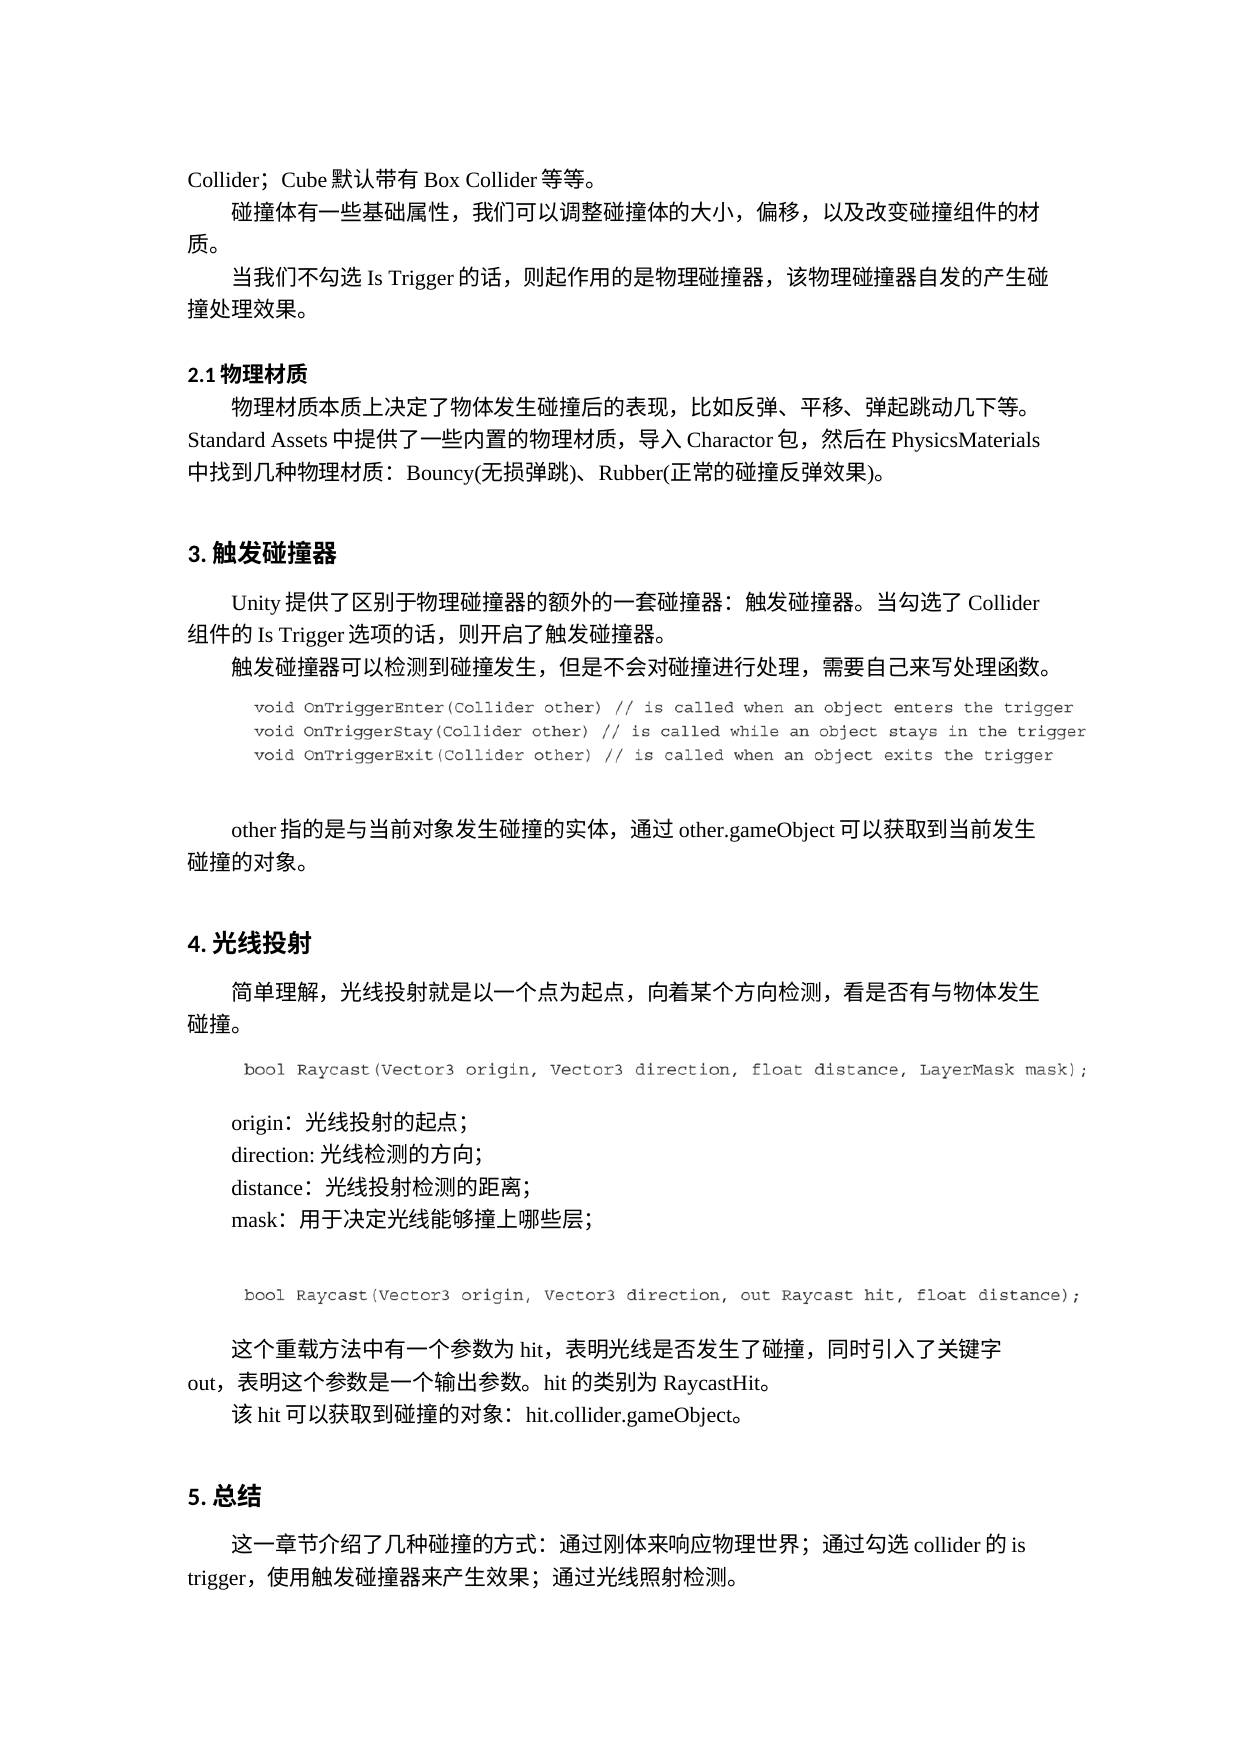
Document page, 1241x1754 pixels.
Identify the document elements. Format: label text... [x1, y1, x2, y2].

text 该hit可以获取到碰撞的对象：hit.collider.gameObject。 [187, 1397, 1053, 1429]
text 物理材质本质上决定了物体发生碰撞后的表现，比如反弹、平移、弹起跳动几下等。Standard Assets中提供了一些内置的物理材质，导入Charactor包，然后在PhysicsMaterials中找到几种物理材质：Bouncy(无损弹跳)、Rubber(正常的碰撞反弹效果)。 [187, 389, 1053, 487]
list 光线投射 [187, 909, 1053, 974]
text distance：光线投射检测的距离； [187, 1169, 1053, 1202]
text origin：光线投射的起点； [187, 1104, 1053, 1137]
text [187, 162, 1053, 194]
list 总结 [187, 1462, 1053, 1527]
text direction: 光线检测的方向； [187, 1137, 1053, 1169]
text 这个重载方法中有一个参数为hit，表明光线是否发生了碰撞，同时引入了关键字out，表明这个参数是一个输出参数。hit的类别为RaycastHit。 [187, 1332, 1053, 1397]
text Unity提供了区别于物理碰撞器的额外的一套碰撞器：触发碰撞器。当勾选了Collider组件的Is Trigger选项的话，则开启了触发碰撞器。 [187, 584, 1053, 649]
text other指的是与当前对象发生碰撞的实体，通过other.gameObject可以获取到当前发生碰撞的对象。 [187, 812, 1053, 877]
text 当我们不勾选Is Trigger的话，则起作用的是物理碰撞器，该物理碰撞器自发的产生碰撞处理效果。 [187, 259, 1053, 324]
picture [231, 1039, 1096, 1088]
list 触发碰撞器 [187, 519, 1053, 584]
text 触发碰撞器可以检测到碰撞发生，但是不会对碰撞进行处理，需要自己来写处理函数。 [187, 649, 1053, 682]
text mask：用于决定光线能够撞上哪些层； [187, 1202, 1053, 1234]
picture [231, 1267, 1096, 1318]
text 简单理解，光线投射就是以一个点为起点，向着某个方向检测，看是否有与物体发生碰撞。 [187, 974, 1053, 1039]
picture [231, 682, 1096, 787]
text 这一章节介绍了几种碰撞的方式：通过刚体来响应物理世界；通过勾选collider的is trigger，使用触发碰撞器来产生效果；通过光线照射检测。 [187, 1527, 1053, 1592]
text 2.1 物理材质 [187, 357, 1053, 389]
text 碰撞体有一些基础属性，我们可以调整碰撞体的大小，偏移，以及改变碰撞组件的材质。 [187, 194, 1053, 259]
